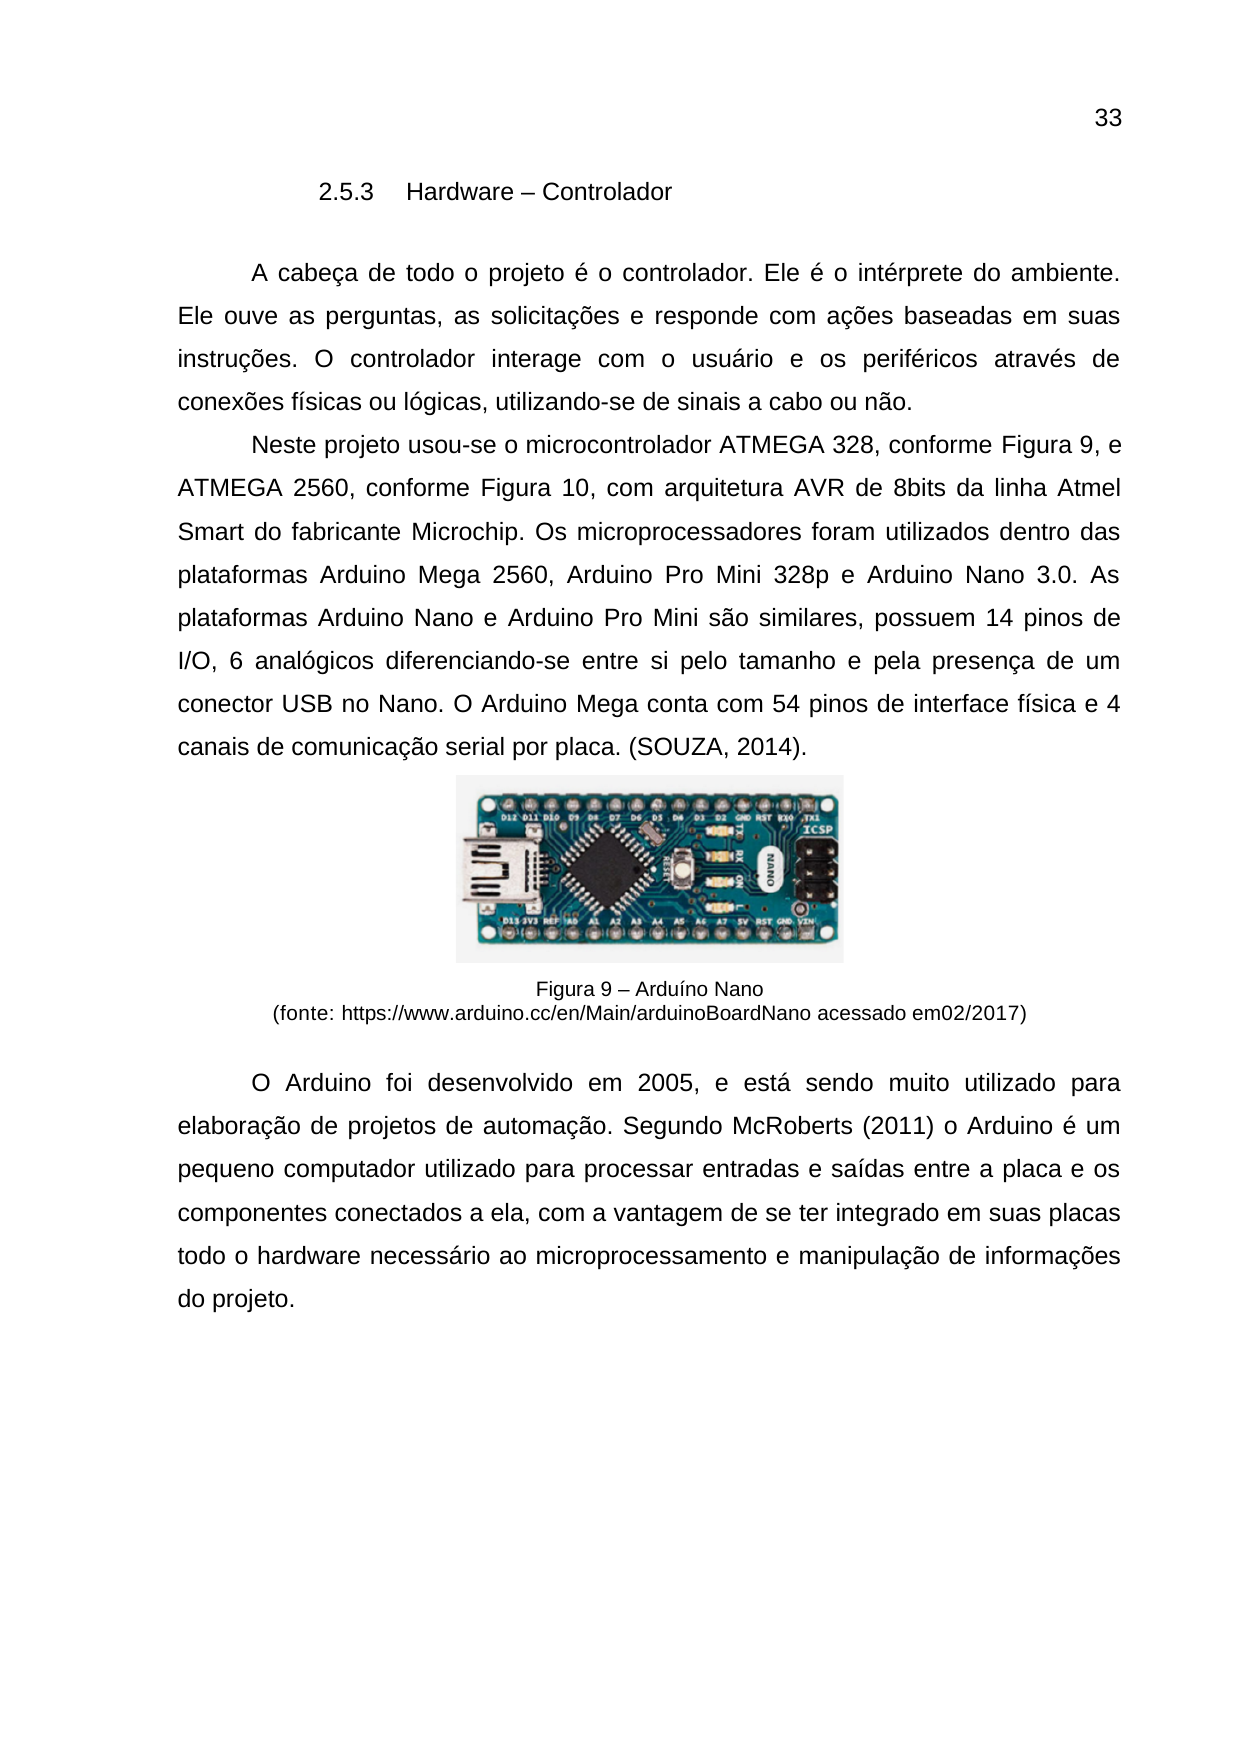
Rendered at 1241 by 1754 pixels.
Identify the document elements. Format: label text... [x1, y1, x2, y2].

text O Arduino foi desenvolvido em 2005, e está sendo muito utilizado para elaboração de projetos de automação. Segundo McRoberts (2011) o Arduino é um pequeno computador utilizado para processar entradas e saídas entre a placa e os componentes conectados a ela, com a vantagem de se ter integrado em suas placas todo o hardware necessário ao microprocessamento e manipulação de informações do projeto. [177, 1068, 1122, 1312]
text (fonte: https://www.arduino.cc/en/Main/arduinoBoardNano acessado em02/2017) [177, 1001, 1122, 1025]
subtitle Hardware – Controlador [244, 177, 1122, 206]
text Neste projeto usou-se o microcontrolador ATMEGA 328, conforme Figura 9, e ATMEGA 2560, conforme Figura 10, com arquitetura AVR de 8bits da linha Atmel Smart do fabricante Microchip. Os microprocessadores foram utilizados dentro das plataformas Arduino Mega 2560, Arduino Pro Mini 328p e Arduino Nano 3.0. As plataformas Arduino Nano e Arduino Pro Mini são similares, possuem 14 pinos de I/O, 6 analógicos diferenciando-se entre si pelo tamanho e pela presença de um conector USB no Nano. O Arduino Mega conta com 54 pinos de interface física e 4 canais de comunicação serial por placa. (SOUZA, 2014). [177, 430, 1122, 761]
picture [455, 775, 844, 963]
text A cabeça de todo o projeto é o controlador. Ele é o intérprete do ambiente. Ele ouve as perguntas, as solicitações e responde com ações baseadas em suas instruções. O controlador interage com o usuário e os periféricos através de conexões físicas ou lógicas, utilizando-se de sinais a cabo ou não. [177, 258, 1122, 416]
